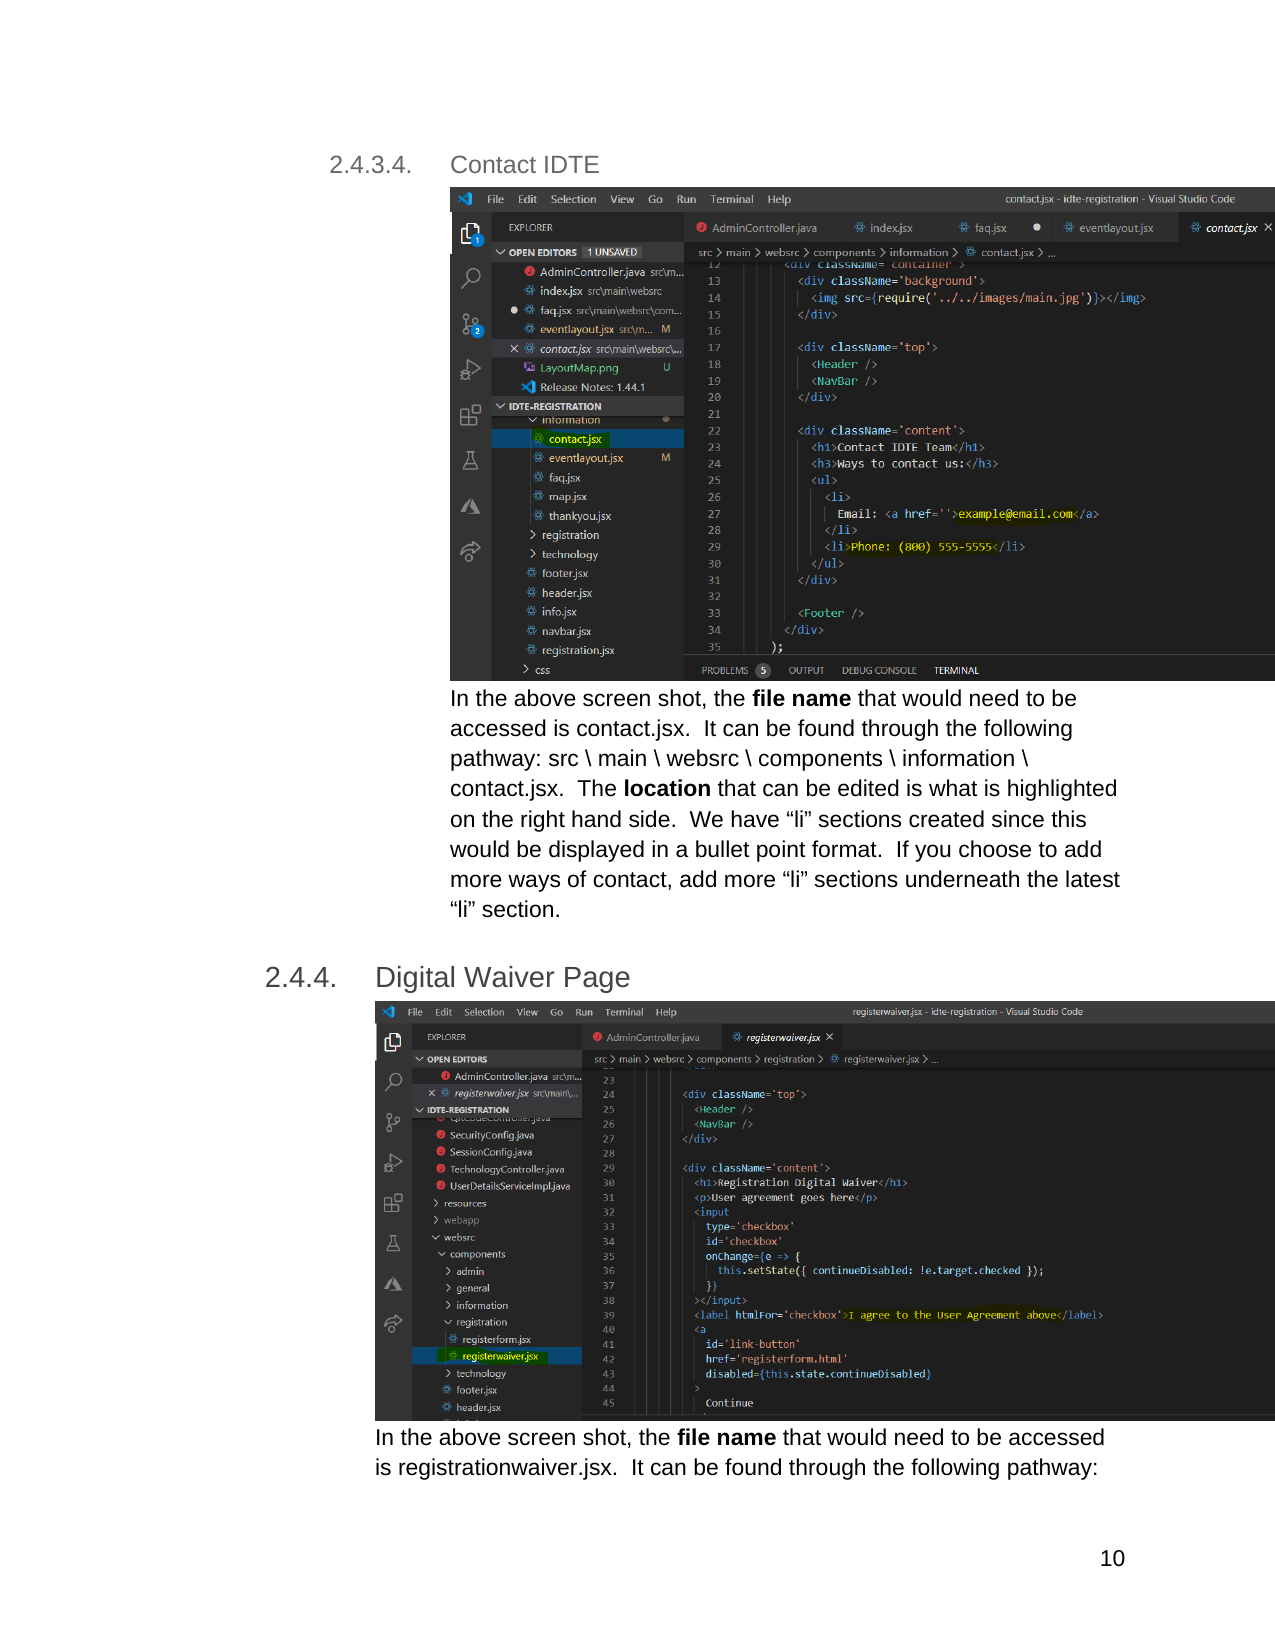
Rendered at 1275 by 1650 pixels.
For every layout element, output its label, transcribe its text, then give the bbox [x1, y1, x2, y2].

text In the above screen shot, the file name that would need to be accessed is contact.jsx. It can be found through the following pathway: src \ main \ websrc \ components \ information \ contact.jsx. The location that can be edited is what is highlighted on the right hand side. We have “li” sections created since this would be displayed in a bullet point format. If you choose to add more ways of contact, add more “li” sections underneath the latest “li” section. [450, 685, 1125, 922]
picture [375, 1001, 1275, 1421]
picture [450, 187, 1275, 681]
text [375, 1424, 1125, 1481]
subtitle Contact IDTE [412, 150, 1125, 179]
subtitle Digital Waiver Page [337, 960, 1125, 993]
